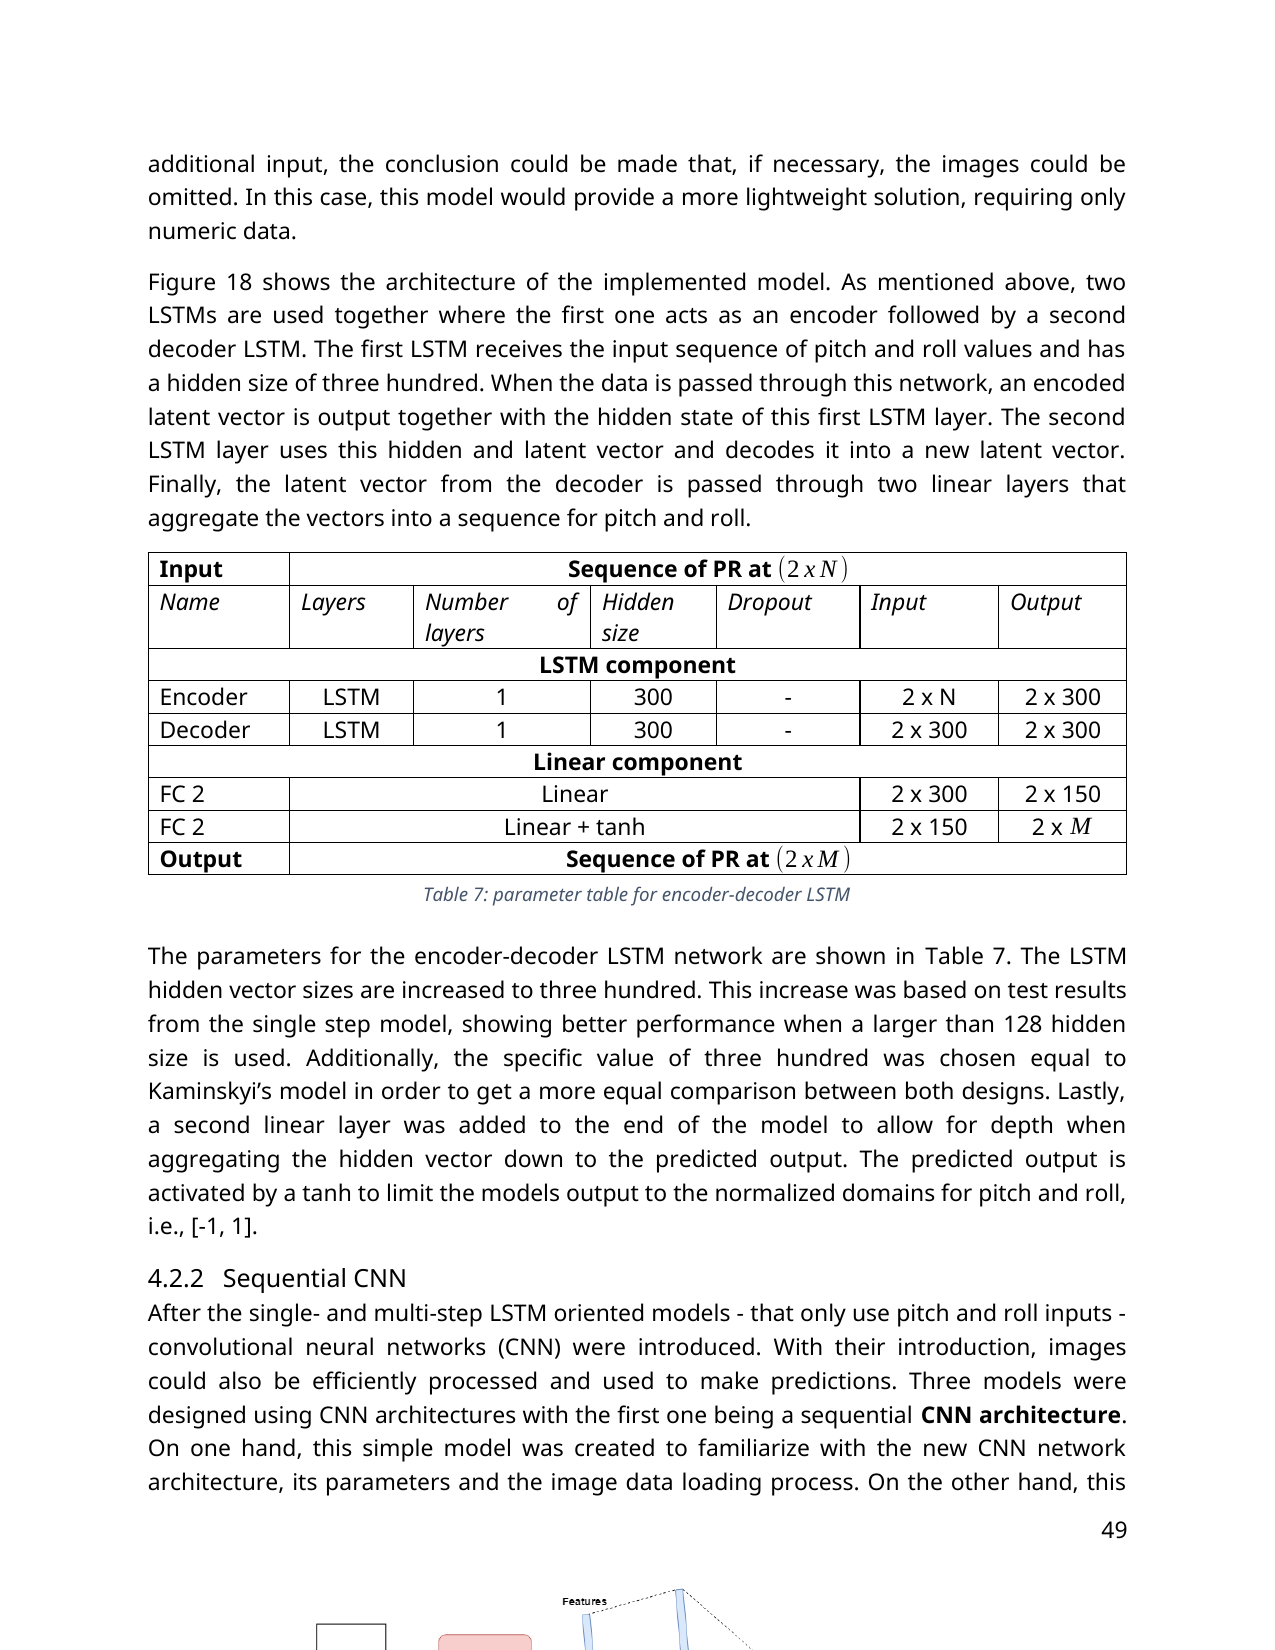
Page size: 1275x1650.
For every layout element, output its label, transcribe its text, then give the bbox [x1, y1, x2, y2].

table_cell - [717, 714, 859, 745]
table_cell Layers [290, 586, 413, 648]
table_cell LSTM [290, 714, 413, 745]
table_cell 300 [591, 714, 716, 745]
table_cell LSTM component [149, 649, 1126, 680]
table_cell Linear [290, 778, 859, 809]
table_cell 2 x 150 [861, 811, 998, 842]
text When tasked with multi-step prediction, the idea is that the first LSTM encodes a latent vector together with a hidden short-term memory vector which are then decoded by the second LSTM to generate an output sequence. With this model, it was possible to evaluate how well a neural network could predict pitch and roll without having the images of incoming waves. If this model would perform similarly to one that uses images as an additional input, the conclusion could be made that, if necessary, the images could be omitted. In this case, this model would provide a more lightweight solution, requiring only numeric data. [148, 148, 1127, 246]
table_cell Encoder [149, 681, 289, 713]
table_cell FC 2 [149, 811, 289, 842]
table_cell Linear + tanh [290, 811, 859, 842]
table_cell Input [861, 586, 998, 648]
subtitle Sequential CNN [148, 1261, 1127, 1295]
table_cell Output [149, 843, 289, 874]
table_cell 2 x 150 [999, 778, 1126, 809]
table_cell FC 2 [149, 778, 289, 809]
table_cell Decoder [149, 714, 289, 745]
table_cell 2 x 300 [999, 714, 1126, 745]
table_cell Dropout [717, 586, 859, 648]
table_cell 2 x N [861, 681, 998, 713]
table_header Sequence of PR at [290, 553, 1126, 584]
table_cell 2 x [999, 811, 1126, 842]
table_cell LSTM [290, 681, 413, 713]
table_cell Sequence of PR at [290, 843, 1126, 874]
table_cell 300 [591, 681, 716, 713]
text Figure 18 shows the architecture of the implemented model. As mentioned above, two LSTMs are used together where the first one acts as an encoder followed by a second decoder LSTM. The first LSTM receives the input sequence of pitch and roll values and has a hidden size of three hundred. When the data is passed through this network, an encoded latent vector is output together with the hidden state of this first LSTM layer. The second LSTM layer uses this hidden and latent vector and decodes it into a new latent vector. Finally, the latent vector from the decoder is passed through two linear layers that aggregate the vectors into a sequence for pitch and roll. [148, 266, 1127, 533]
table_cell Name [149, 586, 289, 648]
table_cell 2 x 300 [999, 681, 1126, 713]
table_cell Output [999, 586, 1126, 648]
table_cell 1 [414, 681, 590, 713]
text The parameters for the encoder-decoder LSTM network are shown in Table 7. The LSTM hidden vector sizes are increased to three hundred. This increase was based on test results from the single step model, showing better performance when a larger than 128 hidden size is used. Additionally, the specific value of three hundred was chosen equal to Kaminskyi’s model in order to get a more equal comparison between both designs. Lastly, a second linear layer was added to the end of the model to allow for depth when aggregating the hidden vector down to the predicted output. The predicted output is activated by a tanh to limit the models output to the normalized domains for pitch and roll, i.e., [-1, 1]. [148, 940, 1127, 1241]
table_cell - [717, 681, 859, 713]
picture [314, 1588, 961, 1650]
table_header Input [149, 553, 289, 584]
table_cell 1 [414, 714, 590, 745]
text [148, 1297, 1127, 1497]
table_cell 2 x 300 [861, 714, 998, 745]
table_cell 2 x 300 [861, 778, 998, 809]
table_cell Linear component [149, 746, 1126, 777]
table_cell Number of layers [414, 586, 590, 648]
text Table 7: parameter table for encoder-decoder LSTM [148, 881, 1127, 907]
table_cell Hidden size [591, 586, 716, 648]
